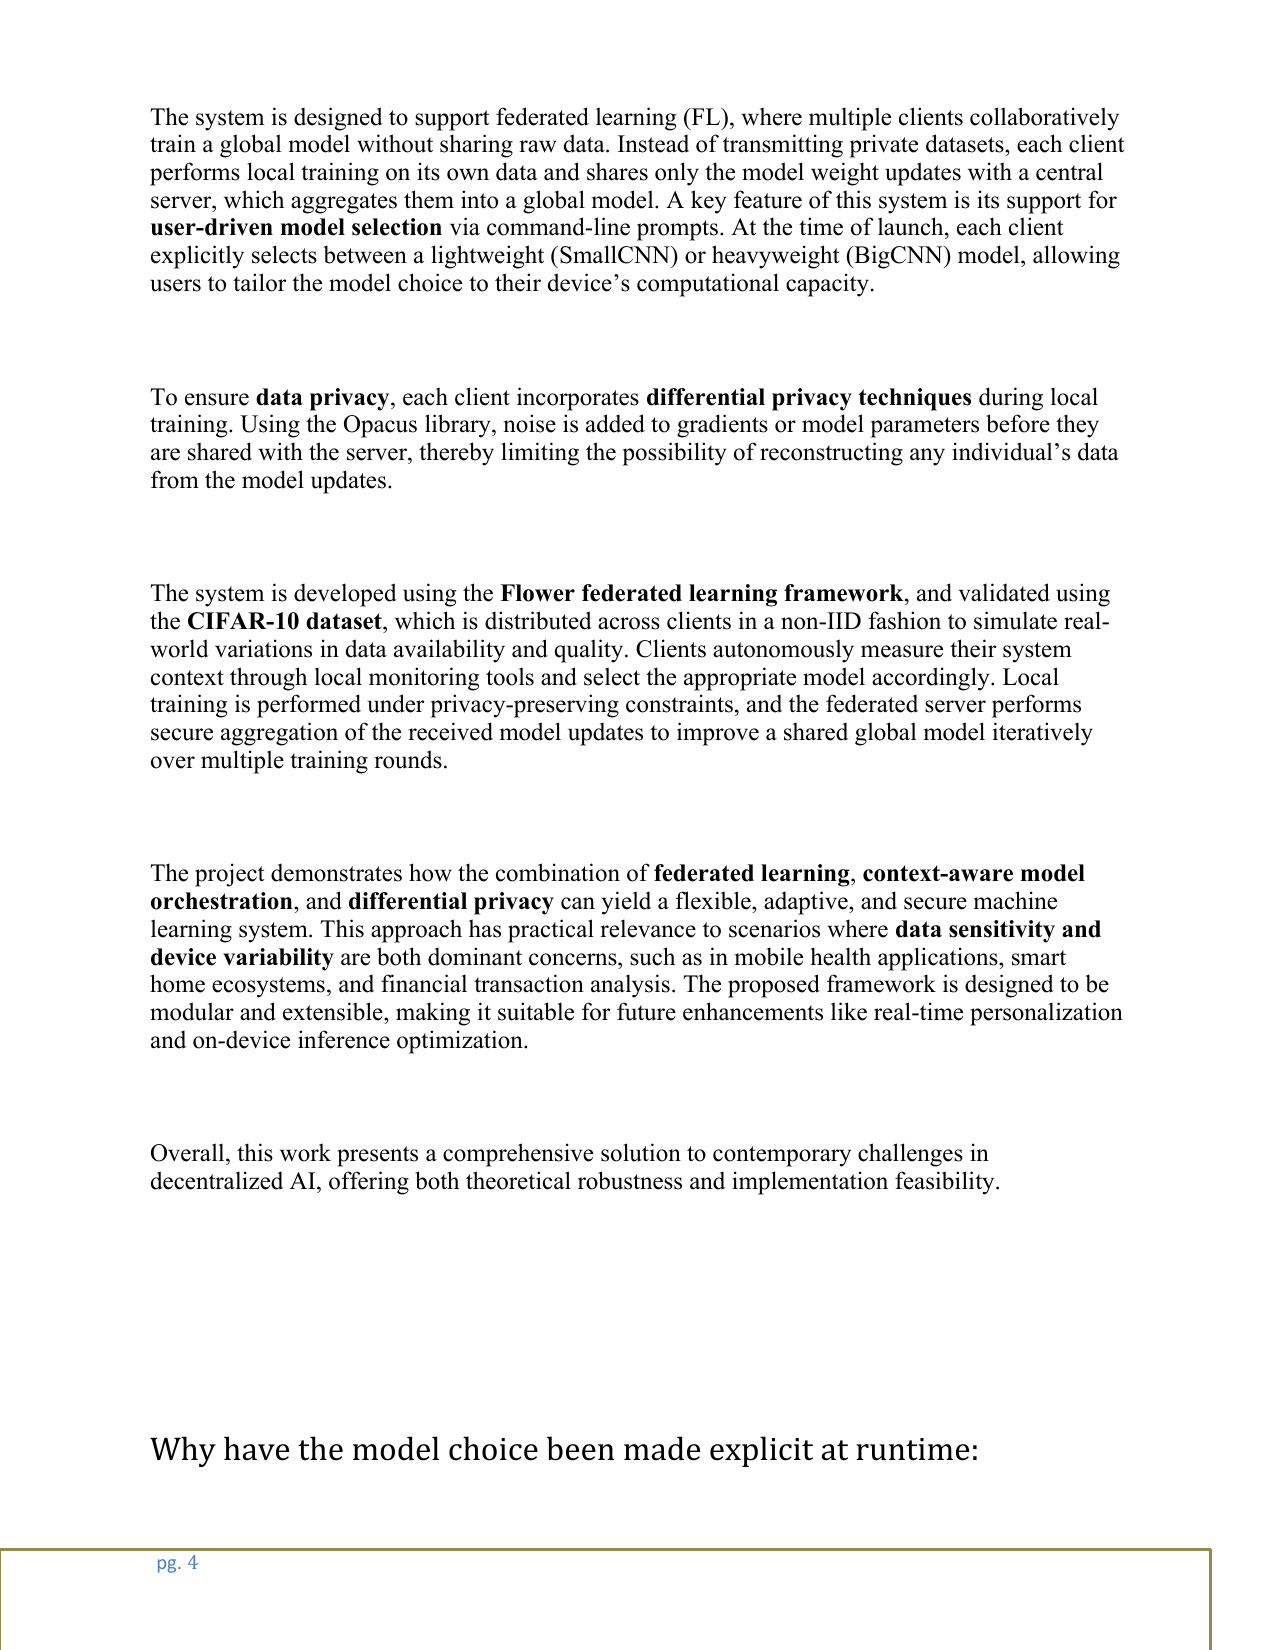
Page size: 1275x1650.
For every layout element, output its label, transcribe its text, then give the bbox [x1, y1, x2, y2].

text The system is developed using the Flower federated learning framework, and validated using the CIFAR-10 dataset, which is distributed across clients in a non-IID fashion to simulate real-world variations in data availability and quality. Clients autonomously measure their system context through local monitoring tools and select the appropriate model accordingly. Local training is performed under privacy-preserving constraints, and the federated server performs secure aggregation of the received model updates to improve a shared global model iteratively over multiple training rounds. [150, 579, 1125, 773]
text Why have the model choice been made explicit at runtime: [150, 1429, 1125, 1468]
text The project demonstrates how the combination of federated learning, context-aware model orchestration, and differential privacy can yield a flexible, adaptive, and secure machine learning system. This approach has practical relevance to scenarios where data sensitivity and device variability are both dominant concerns, such as in mobile health applications, smart home ecosystems, and financial transaction analysis. The proposed framework is designed to be modular and extensible, making it suitable for future enhancements like real-time personalization and on-device inference optimization. [150, 859, 1125, 1053]
text To ensure data privacy, each client incorporates differential privacy techniques during local training. Using the Opacus library, noise is added to gradients or model parameters before they are shared with the server, thereby limiting the possibility of reconstructing any individual’s data from the model updates. [150, 383, 1125, 493]
text Overall, this work presents a comprehensive solution to contemporary challenges in decentralized AI, offering both theoretical robustness and implementation feasibility. [150, 1139, 1125, 1195]
text The system is designed to support federated learning (FL), where multiple clients collaboratively train a global model without sharing raw data. Instead of transmitting private datasets, each client performs local training on its own data and shares only the model weight updates with a central server, which aggregates them into a global model. A key feature of this system is its support for user-driven model selection via command-line prompts. At the time of launch, each client explicitly selects between a lightweight (SmallCNN) or heavyweight (BigCNN) model, allowing users to tailor the model choice to their device’s computational capacity. [150, 103, 1125, 297]
